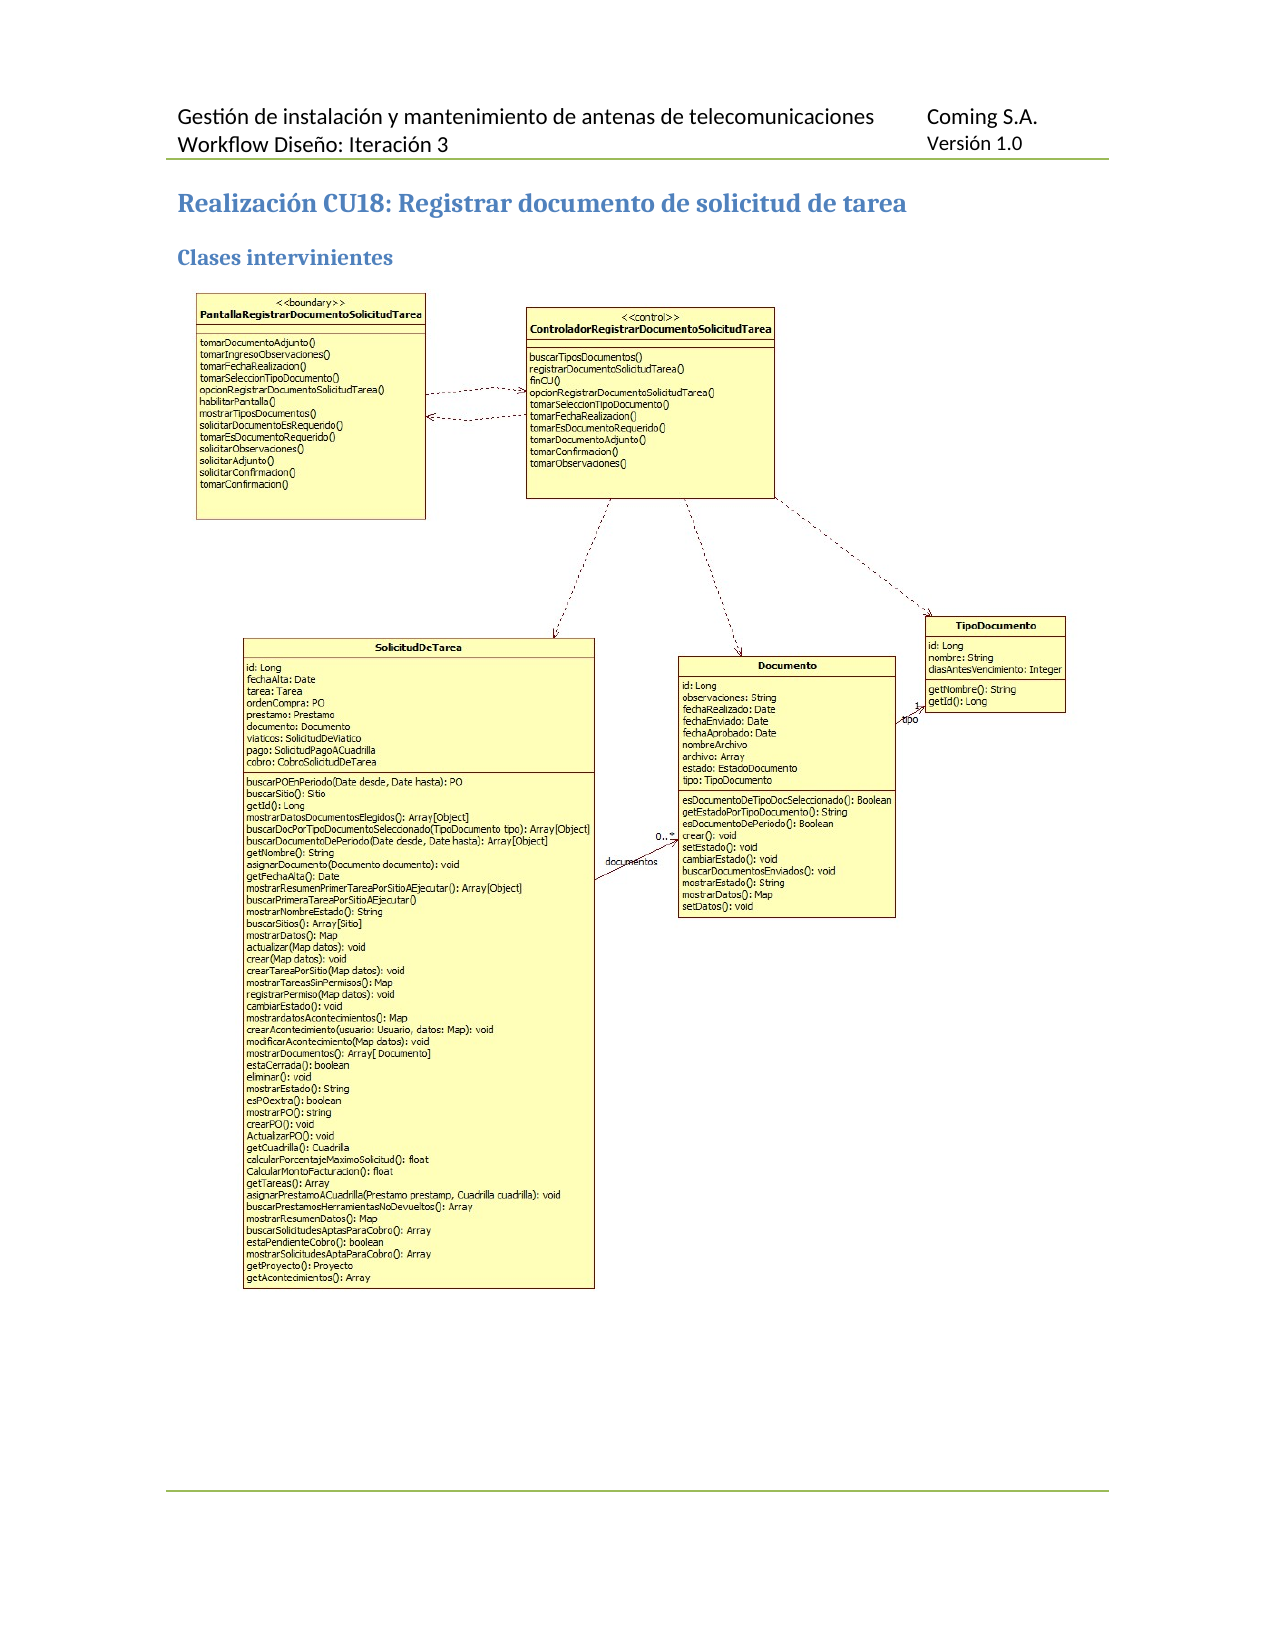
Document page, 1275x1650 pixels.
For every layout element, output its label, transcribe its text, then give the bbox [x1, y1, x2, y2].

picture [177, 274, 1084, 1307]
subtitle Realización CU18: Registrar documento de solicitud de tarea [177, 188, 1098, 219]
subtitle Clases intervinientes [177, 244, 1098, 271]
